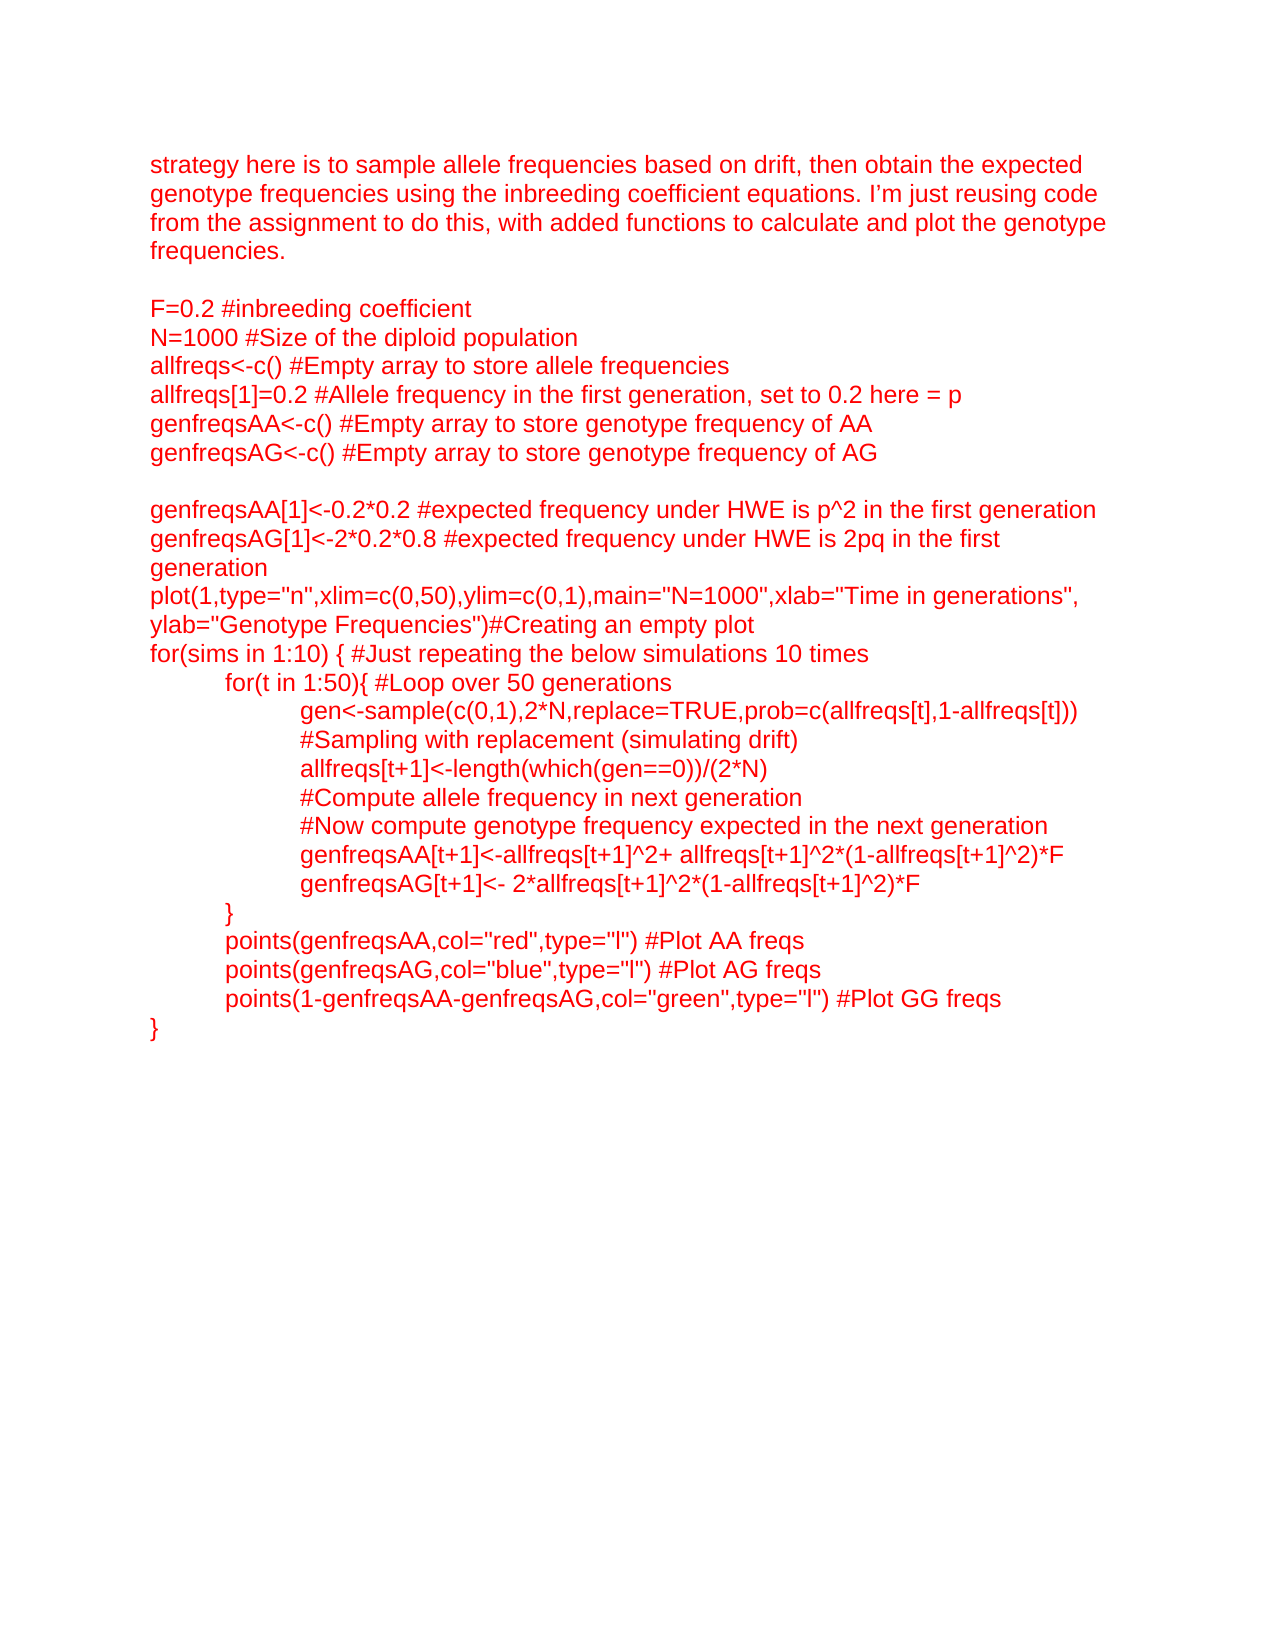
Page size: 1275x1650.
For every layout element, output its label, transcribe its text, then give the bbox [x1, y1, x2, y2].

text N=1000 #Size of the diploid population [150, 322, 1125, 351]
text plot(1,type="n",xlim=c(0,50),ylim=c(0,1),main="N=1000",xlab="Time in generations", ylab="Genotype Frequencies")#Creating an empty plot [150, 581, 1125, 639]
text genfreqsAA[1]<-0.2*0.2 #expected frequency under HWE is p^2 in the first generation [150, 495, 1125, 524]
text #Now compute genotype frequency expected in the next generation [225, 811, 1125, 840]
text #Sampling with replacement (simulating drift) [225, 725, 1125, 754]
text points(1-genfreqsAA-genfreqsAG,col="green",type="l") #Plot GG freqs [150, 984, 1125, 1012]
text for(sims in 1:10) { #Just repeating the below simulations 10 times [150, 639, 1125, 667]
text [150, 150, 1125, 265]
text allfreqs<-c() #Empty array to store allele frequencies [150, 351, 1125, 380]
text #Compute allele frequency in next generation [225, 782, 1125, 811]
text for(t in 1:50){ #Loop over 50 generations [150, 667, 1125, 696]
text allfreqs[t+1]<-length(which(gen==0))/(2*N) [225, 754, 1125, 782]
text genfreqsAG<-c() #Empty array to store genotype frequency of AG [150, 437, 1125, 466]
text allfreqs[1]=0.2 #Allele frequency in the first generation, set to 0.2 here = p [150, 380, 1125, 409]
text points(genfreqsAA,col="red",type="l") #Plot AA freqs [150, 926, 1125, 955]
text genfreqsAA[t+1]<-allfreqs[t+1]^2+ allfreqs[t+1]^2*(1-allfreqs[t+1]^2)*F [225, 840, 1125, 869]
text F=0.2 #inbreeding coefficient [150, 294, 1125, 322]
text gen<-sample(c(0,1),2*N,replace=TRUE,prob=c(allfreqs[t],1-allfreqs[t])) [225, 696, 1125, 725]
text points(genfreqsAG,col="blue",type="l") #Plot AG freqs [150, 955, 1125, 984]
text genfreqsAG[1]<-2*0.2*0.8 #expected frequency under HWE is 2pq in the first generation [150, 524, 1125, 581]
text } [150, 897, 1125, 926]
text } [150, 1012, 1125, 1041]
text genfreqsAG[t+1]<- 2*allfreqs[t+1]^2*(1-allfreqs[t+1]^2)*F [225, 869, 1125, 897]
text genfreqsAA<-c() #Empty array to store genotype frequency of AA [150, 409, 1125, 437]
